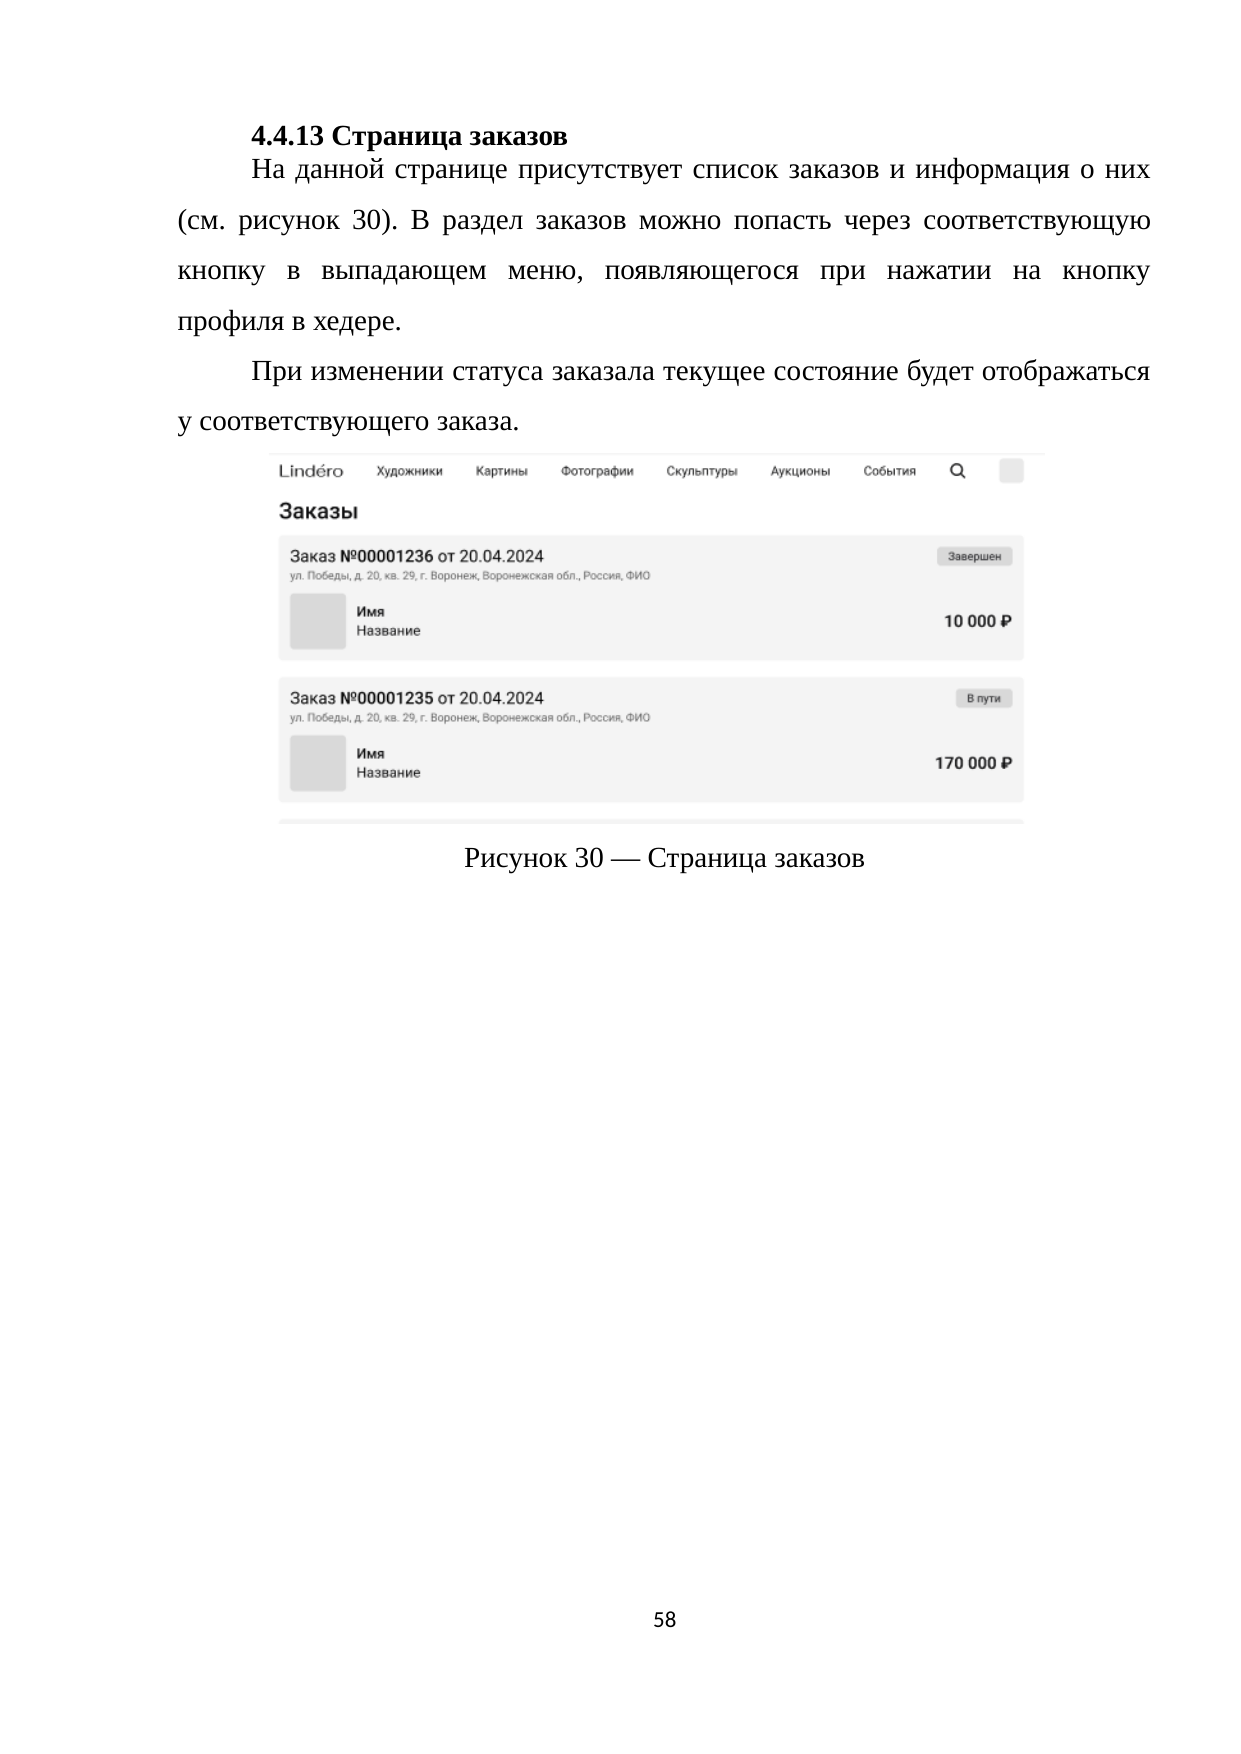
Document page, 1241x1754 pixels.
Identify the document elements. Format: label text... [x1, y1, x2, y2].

text На данной странице присутствует список заказов и информация о них (см. рисунок 30). В раздел заказов можно попасть через соответствующую кнопку в выпадающем меню, появляющегося при нажатии на кнопку профиля в хедере. [177, 152, 1152, 336]
picture [268, 453, 1045, 824]
text При изменении статуса заказала текущее состояние будет отображаться у соответствующего заказа. [177, 353, 1152, 437]
text Страница заказов [177, 841, 1152, 874]
text Страница заказов [251, 118, 1152, 152]
